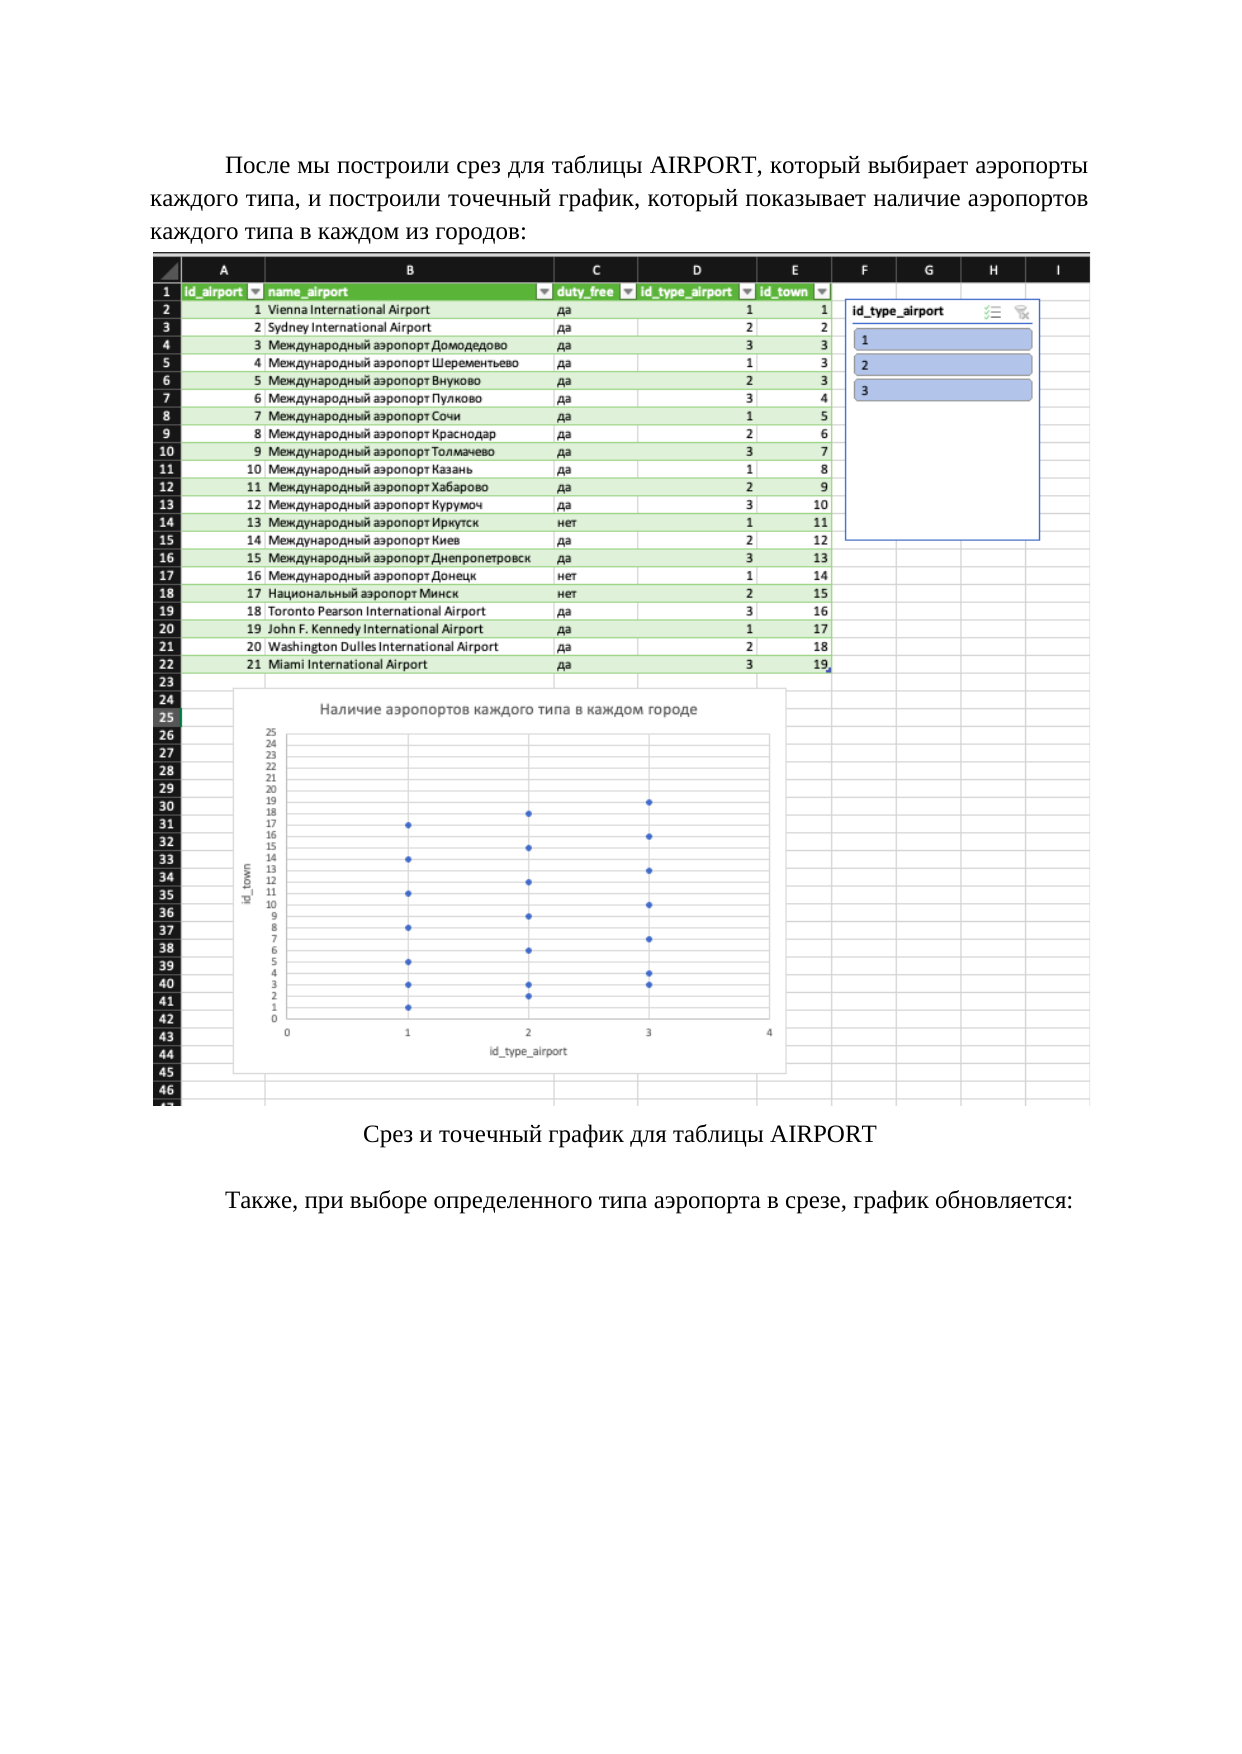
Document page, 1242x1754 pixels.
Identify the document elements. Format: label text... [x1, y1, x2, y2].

text После мы построили срез для таблицы AIRPORT, который выбирает аэропорты каждого типа, и построили точечный график, который показывает наличие аэропортов каждого типа в каждом из городов: [150, 150, 1089, 245]
picture [153, 252, 1091, 1106]
text Срез и точечный график для таблицы AIRPORT [172, 1106, 1068, 1148]
text Также, при выборе определенного типа аэропорта в срезе, график обновляется: [225, 1186, 1181, 1214]
